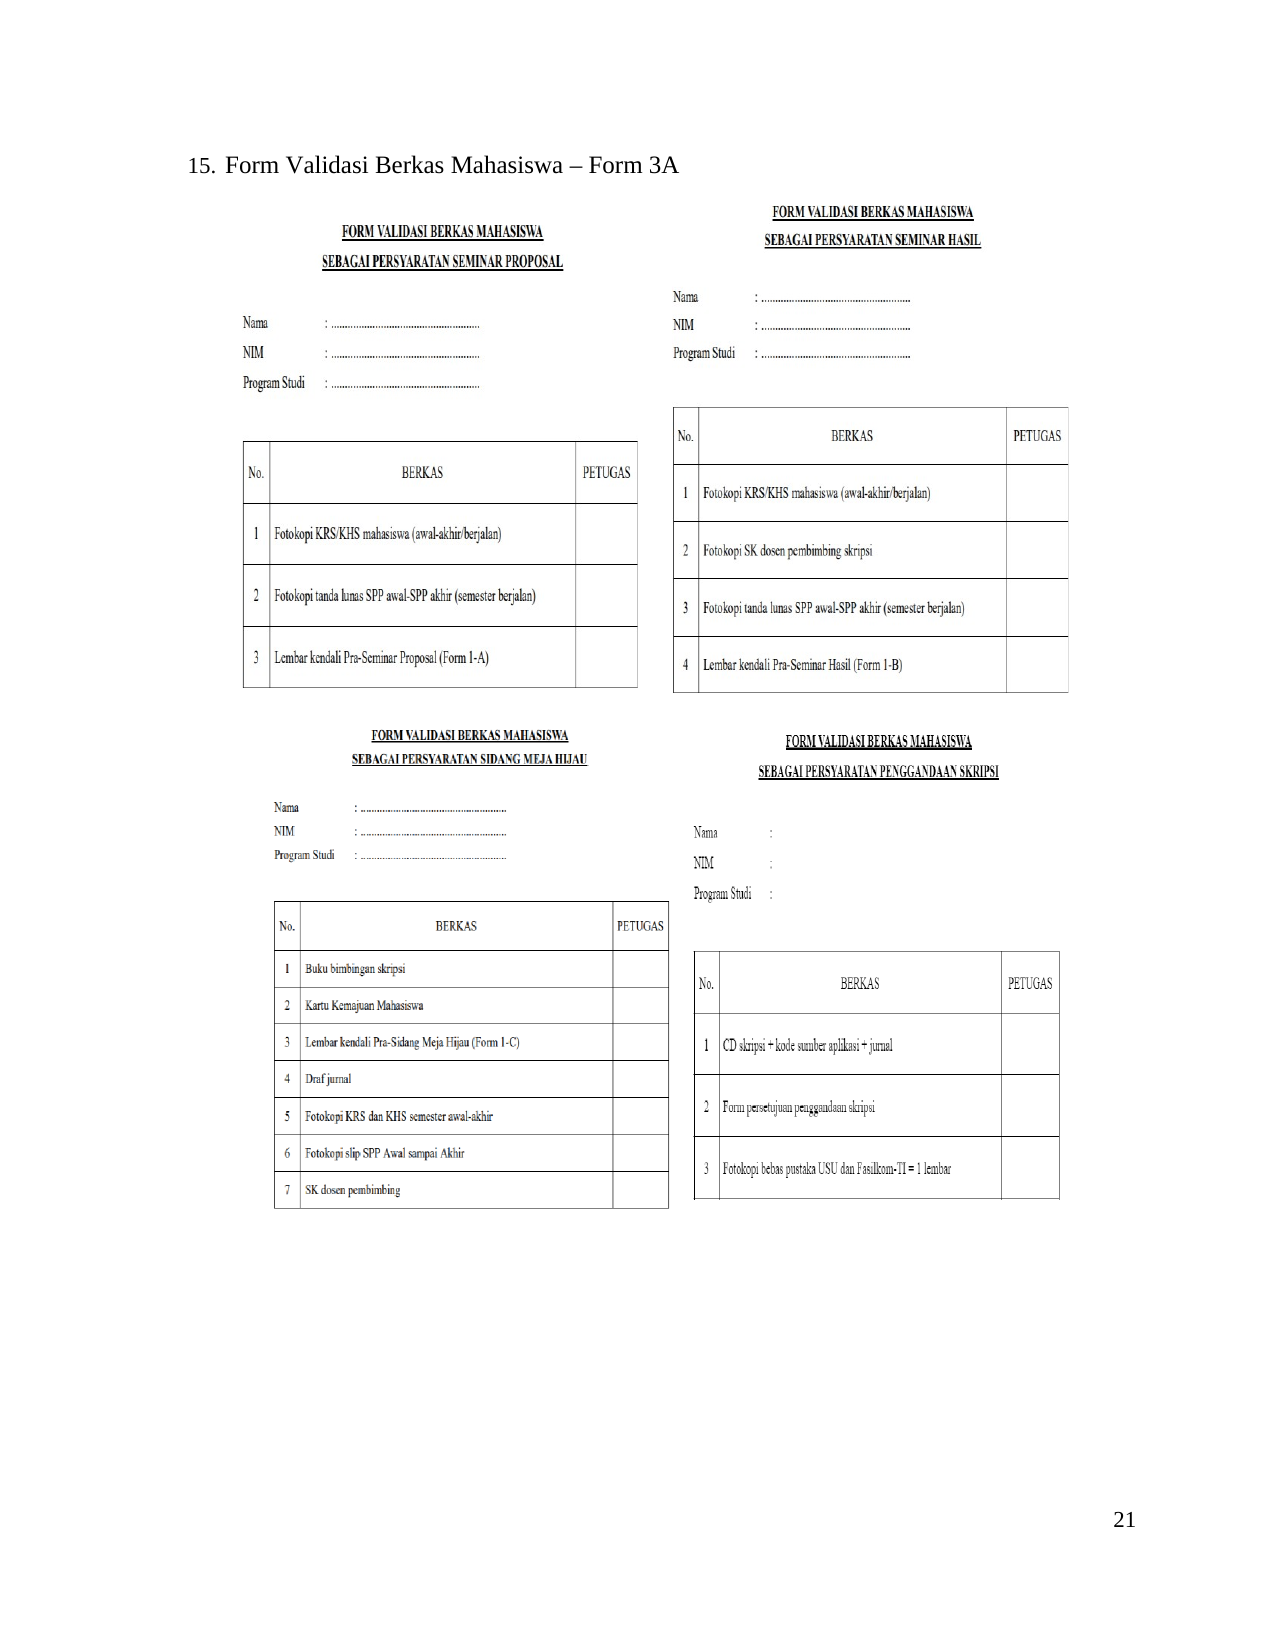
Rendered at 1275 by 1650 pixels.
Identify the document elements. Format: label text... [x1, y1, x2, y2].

picture [672, 205, 1069, 693]
list Form Validasi Berkas Mahasiswa – Form 3A [187, 150, 1136, 179]
picture [265, 717, 1072, 1219]
picture [242, 225, 638, 688]
